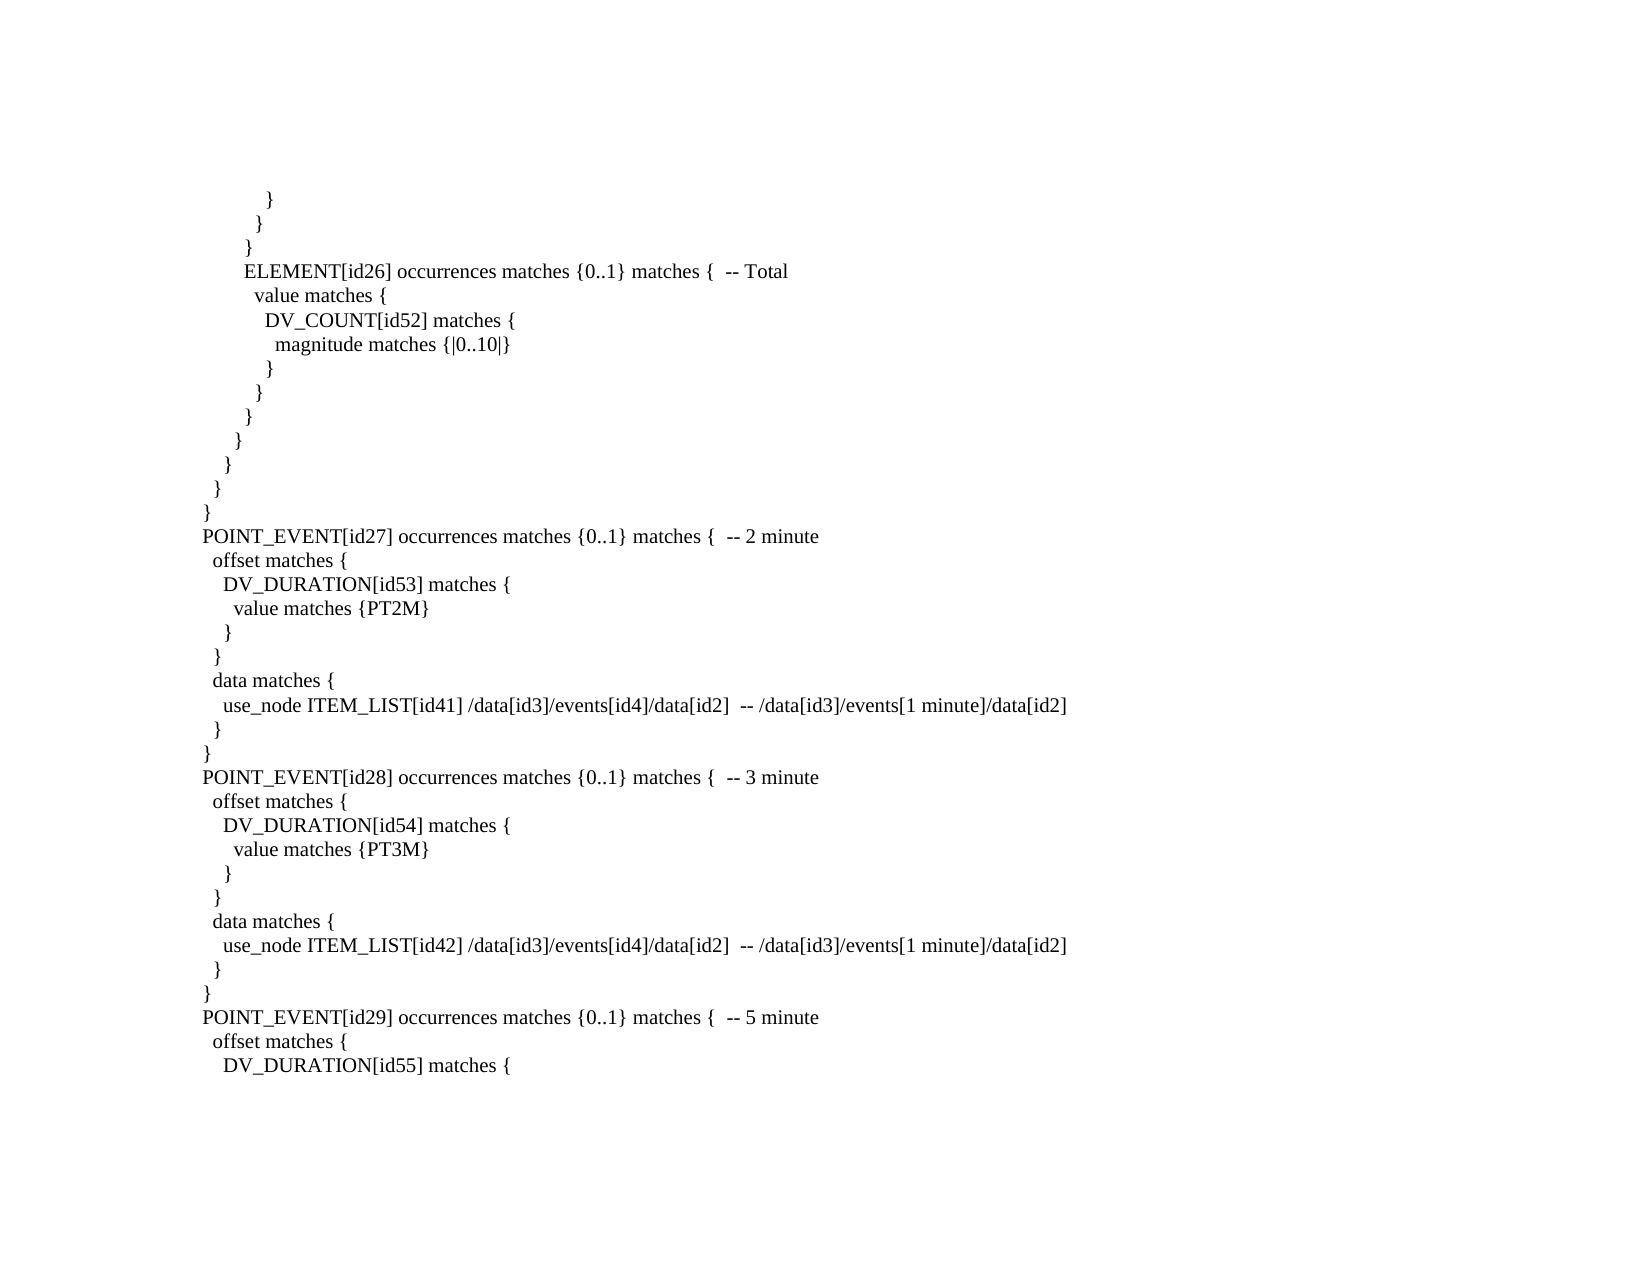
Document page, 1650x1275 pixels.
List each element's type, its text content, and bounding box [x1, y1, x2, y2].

text POINT_EVENT[id28] occurrences matches {0..1} matches { -- 3 minute [150, 765, 1500, 789]
text POINT_EVENT[id27] occurrences matches {0..1} matches { -- 2 minute [150, 524, 1500, 548]
text offset matches { [150, 548, 1500, 572]
text value matches {PT3M} [150, 837, 1500, 861]
text offset matches { [150, 1029, 1500, 1053]
text } [150, 356, 1500, 380]
text } [150, 187, 1500, 211]
text } [150, 452, 1500, 476]
text data matches { [150, 668, 1500, 692]
text magnitude matches {|0..10|} [150, 332, 1500, 356]
text } [150, 380, 1500, 404]
text } [150, 476, 1500, 500]
text DV_DURATION[id55] matches { [150, 1053, 1500, 1077]
text ELEMENT[id26] occurrences matches {0..1} matches { -- Total [150, 259, 1500, 283]
text offset matches { [150, 789, 1500, 813]
text } [150, 644, 1500, 668]
text DV_DURATION[id54] matches { [150, 813, 1500, 837]
text } [150, 861, 1500, 885]
text use_node ITEM_LIST[id42] /data[id3]/events[id4]/data[id2] -- /data[id3]/events[1 minute]/data[id2] [150, 933, 1500, 957]
text POINT_EVENT[id29] occurrences matches {0..1} matches { -- 5 minute [150, 1005, 1500, 1029]
text } [150, 211, 1500, 235]
text use_node ITEM_LIST[id41] /data[id3]/events[id4]/data[id2] -- /data[id3]/events[1 minute]/data[id2] [150, 692, 1500, 717]
text DV_DURATION[id53] matches { [150, 572, 1500, 596]
text } [150, 885, 1500, 909]
text } [150, 428, 1500, 452]
text value matches {PT2M} [150, 596, 1500, 620]
text } [150, 620, 1500, 644]
text value matches { [150, 283, 1500, 307]
text } [150, 235, 1500, 259]
text } [150, 717, 1500, 741]
text DV_COUNT[id52] matches { [150, 307, 1500, 332]
text } [150, 404, 1500, 428]
text } [150, 957, 1500, 981]
text data matches { [150, 909, 1500, 933]
text } [150, 981, 1500, 1005]
text } [150, 741, 1500, 765]
text } [150, 500, 1500, 524]
